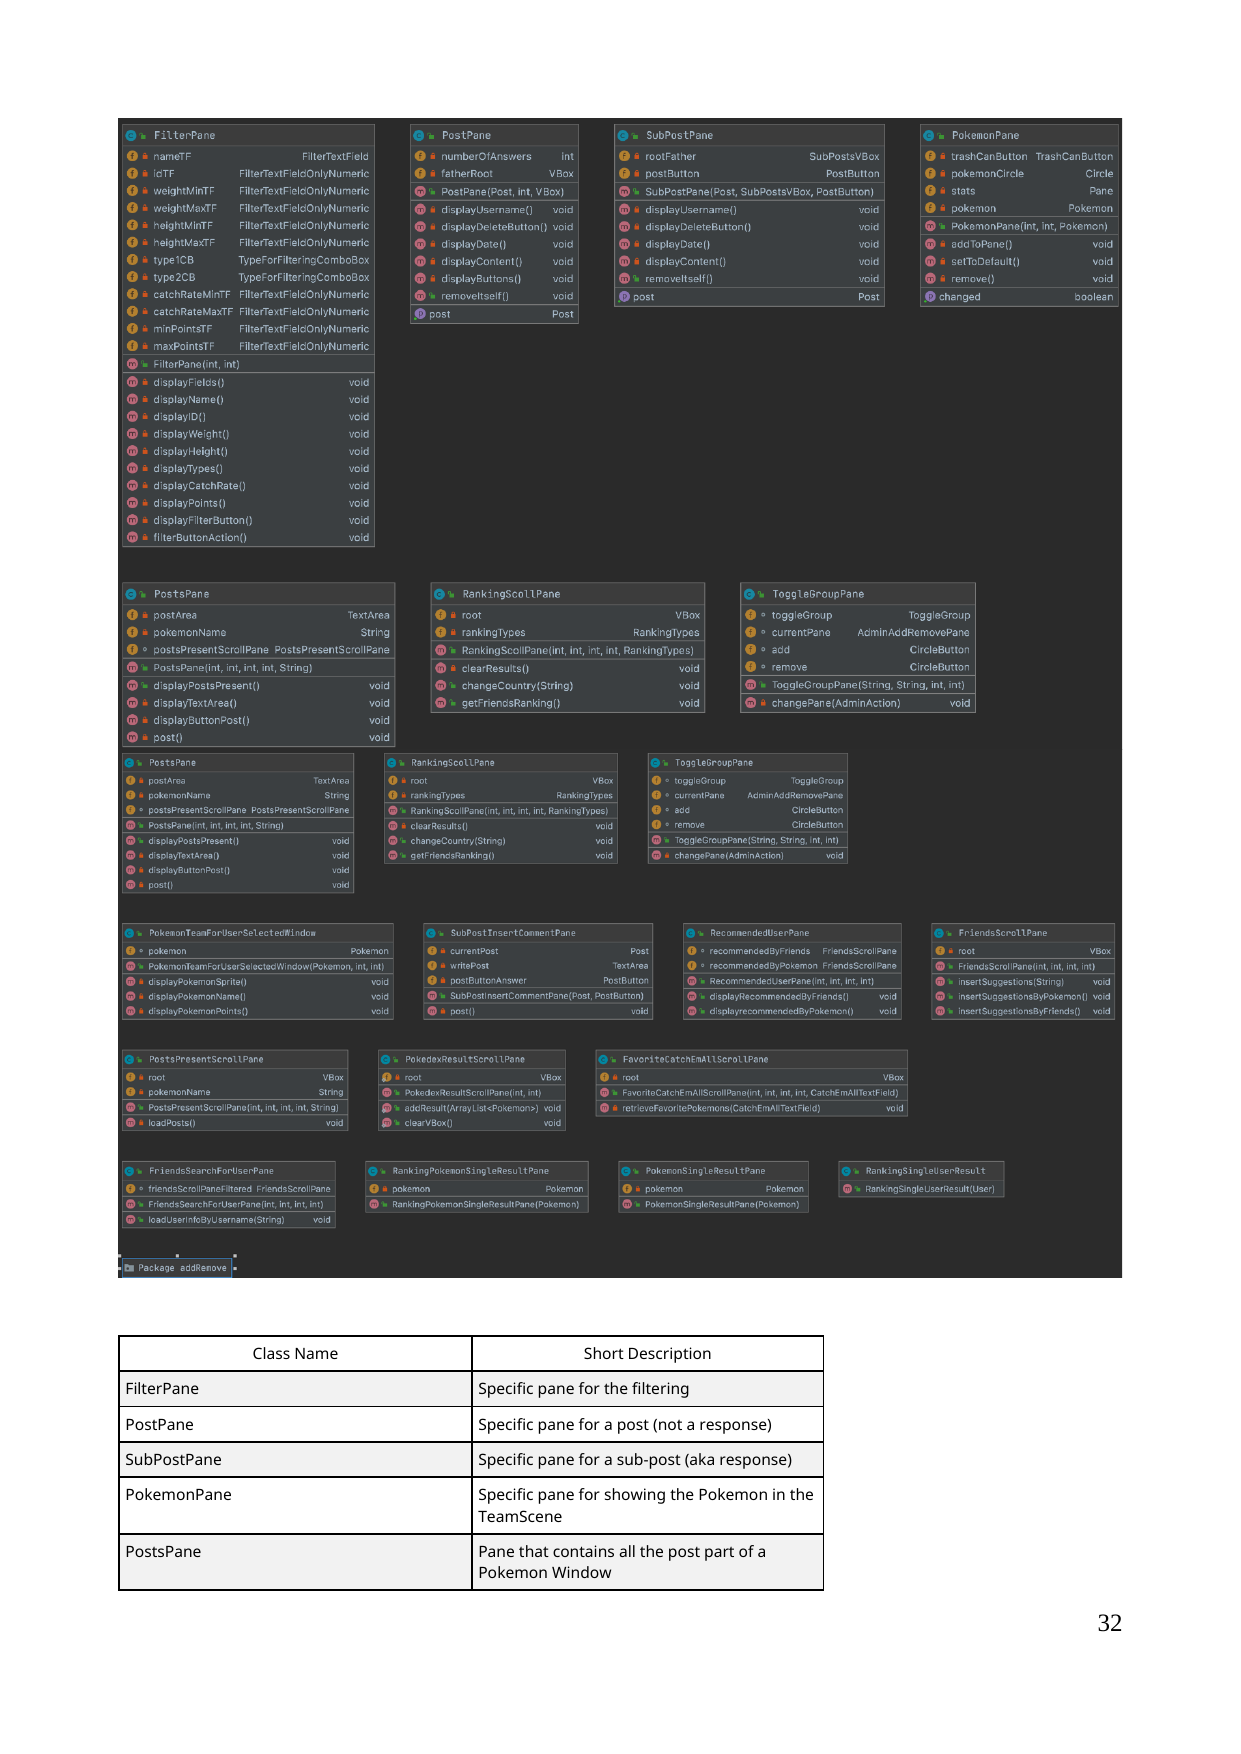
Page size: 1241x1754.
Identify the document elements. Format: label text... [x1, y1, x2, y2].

table_cell Specific pane for showing the Pokemon in the TeamScene [473, 1478, 823, 1533]
table_cell PostsPane [120, 1535, 471, 1589]
picture [118, 118, 1123, 1278]
table_cell PokemonPane [120, 1478, 471, 1533]
table_cell Specific pane for a sub-post (aka response) [473, 1443, 823, 1476]
table_cell SubPostPane [120, 1443, 471, 1476]
table_header Class Name [120, 1337, 471, 1370]
table_cell Specific pane for the filtering [473, 1372, 823, 1406]
table_cell PostPane [120, 1407, 471, 1441]
table_header Short Description [473, 1337, 823, 1370]
table_cell Specific pane for a post (not a response) [473, 1407, 823, 1441]
table_cell FilterPane [120, 1372, 471, 1406]
table_cell Pane that contains all the post part of a Pokemon Window [473, 1535, 823, 1589]
